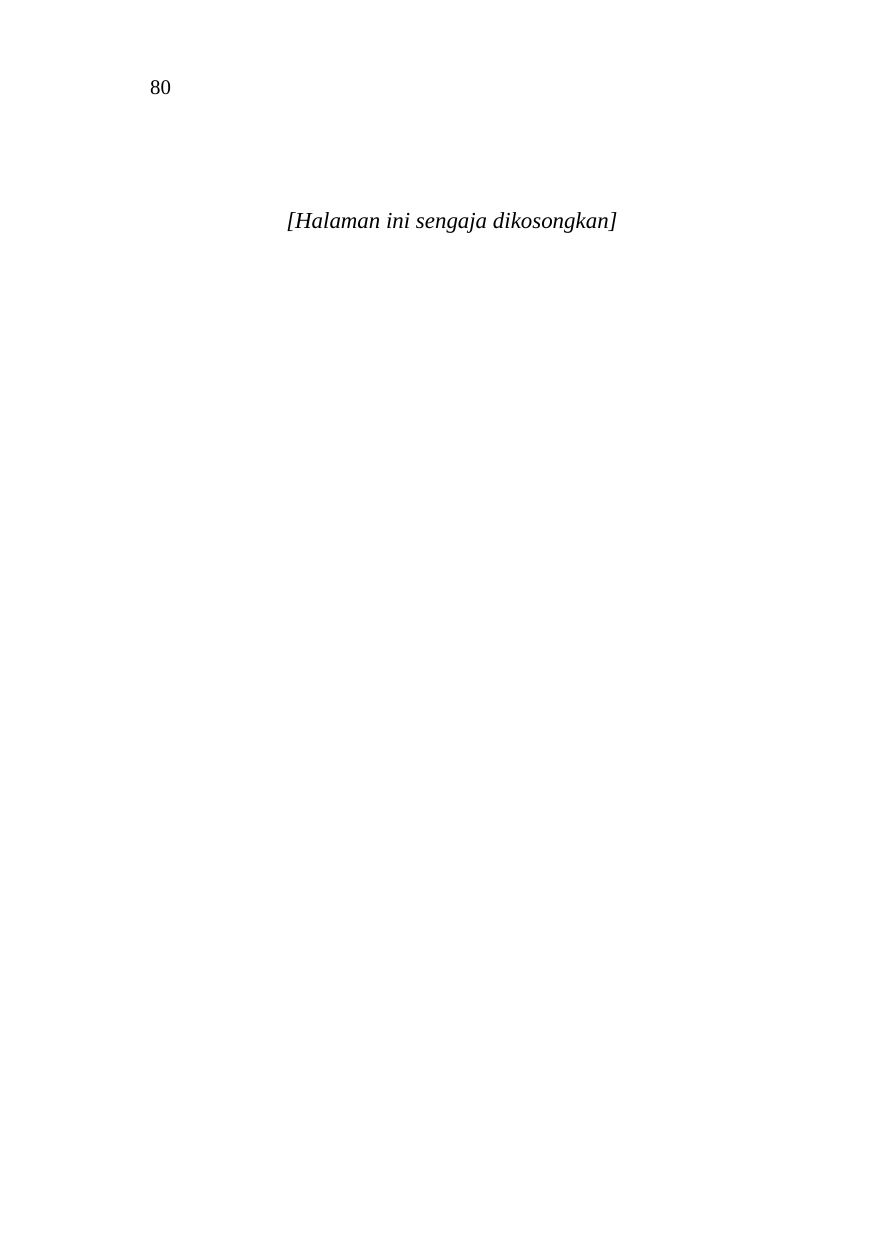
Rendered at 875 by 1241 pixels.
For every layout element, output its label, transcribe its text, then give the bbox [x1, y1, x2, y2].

text [Halaman ini sengaja dikosongkan] [150, 207, 756, 233]
